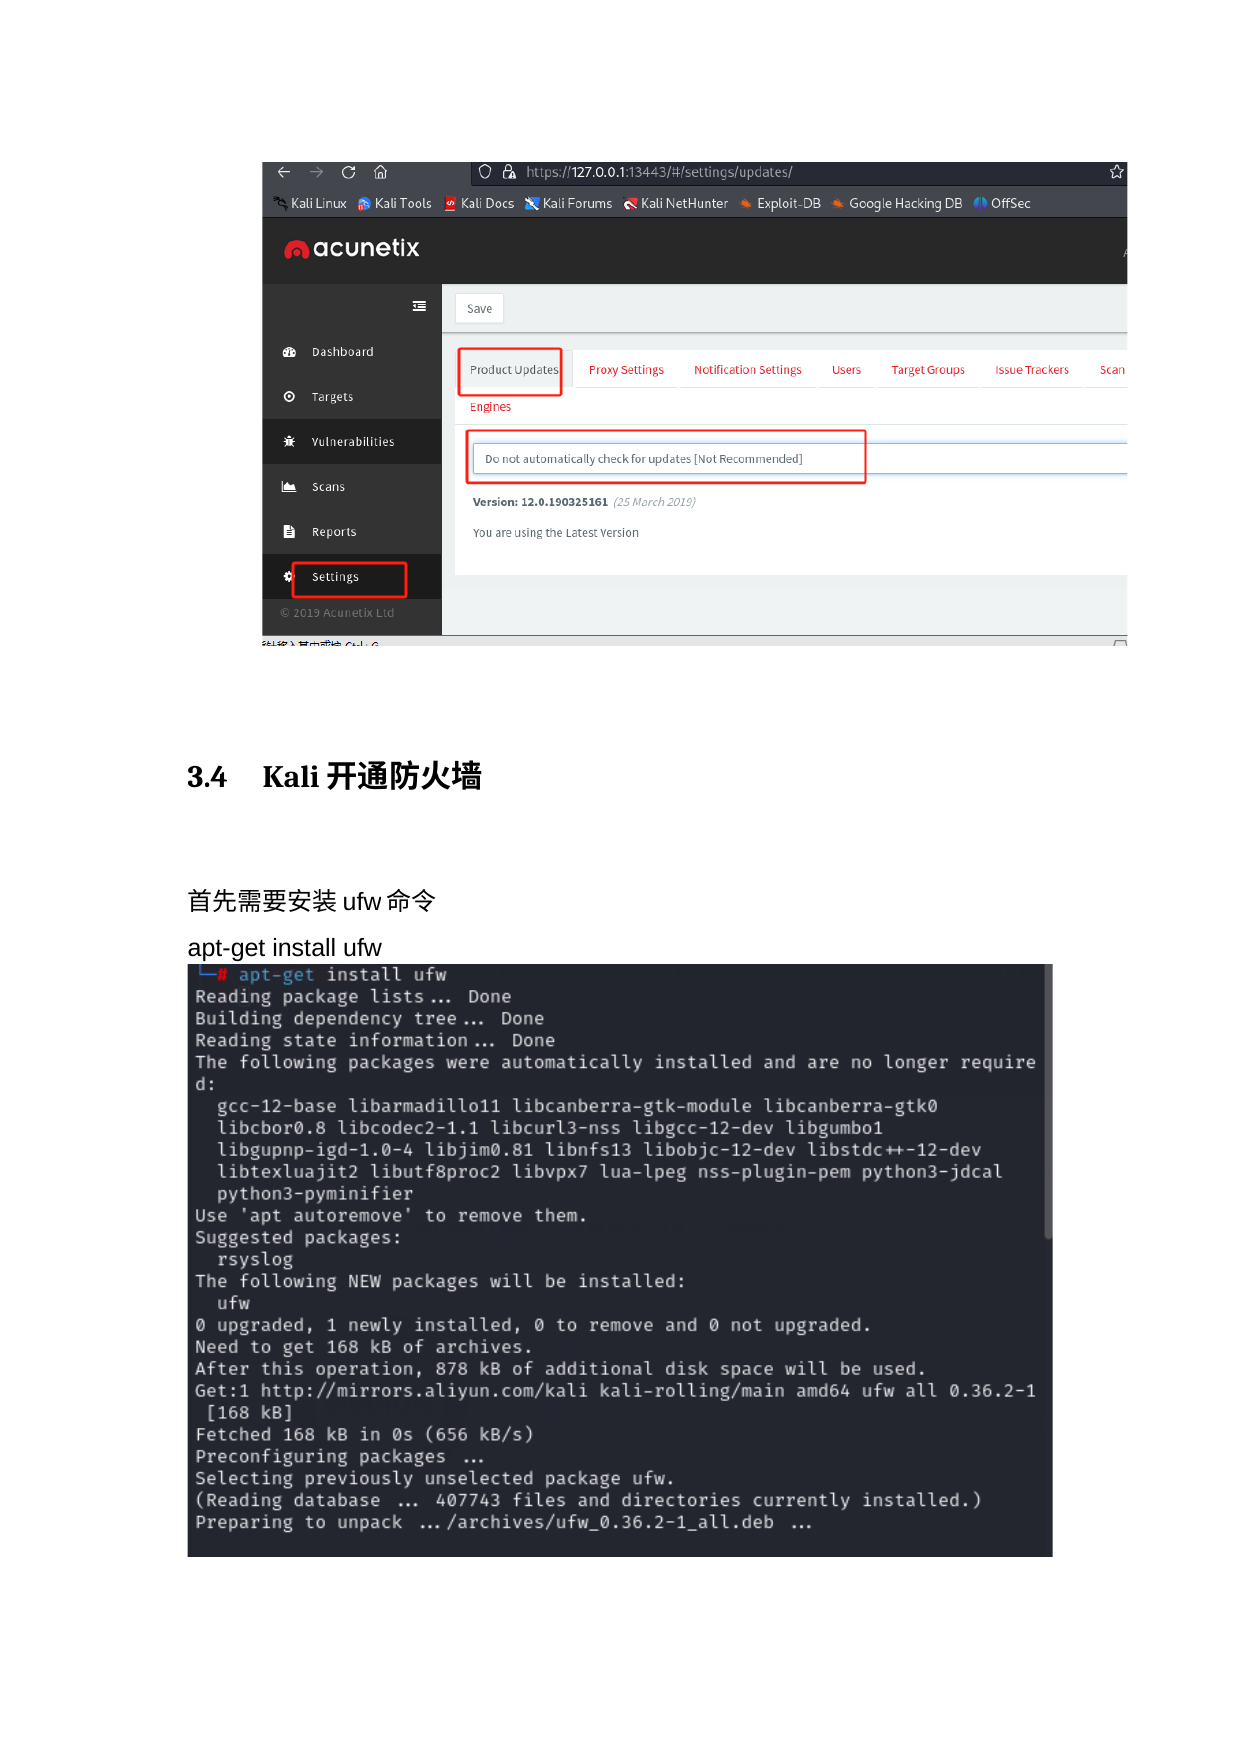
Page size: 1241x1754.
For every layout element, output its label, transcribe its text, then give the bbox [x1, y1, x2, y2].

picture [187, 964, 1053, 1557]
text apt-get install ufw [187, 932, 1053, 964]
subtitle Kali 开通防火墙 [187, 742, 1053, 807]
text 首先需要安装ufw命令 [187, 867, 1053, 932]
picture [262, 162, 1128, 646]
